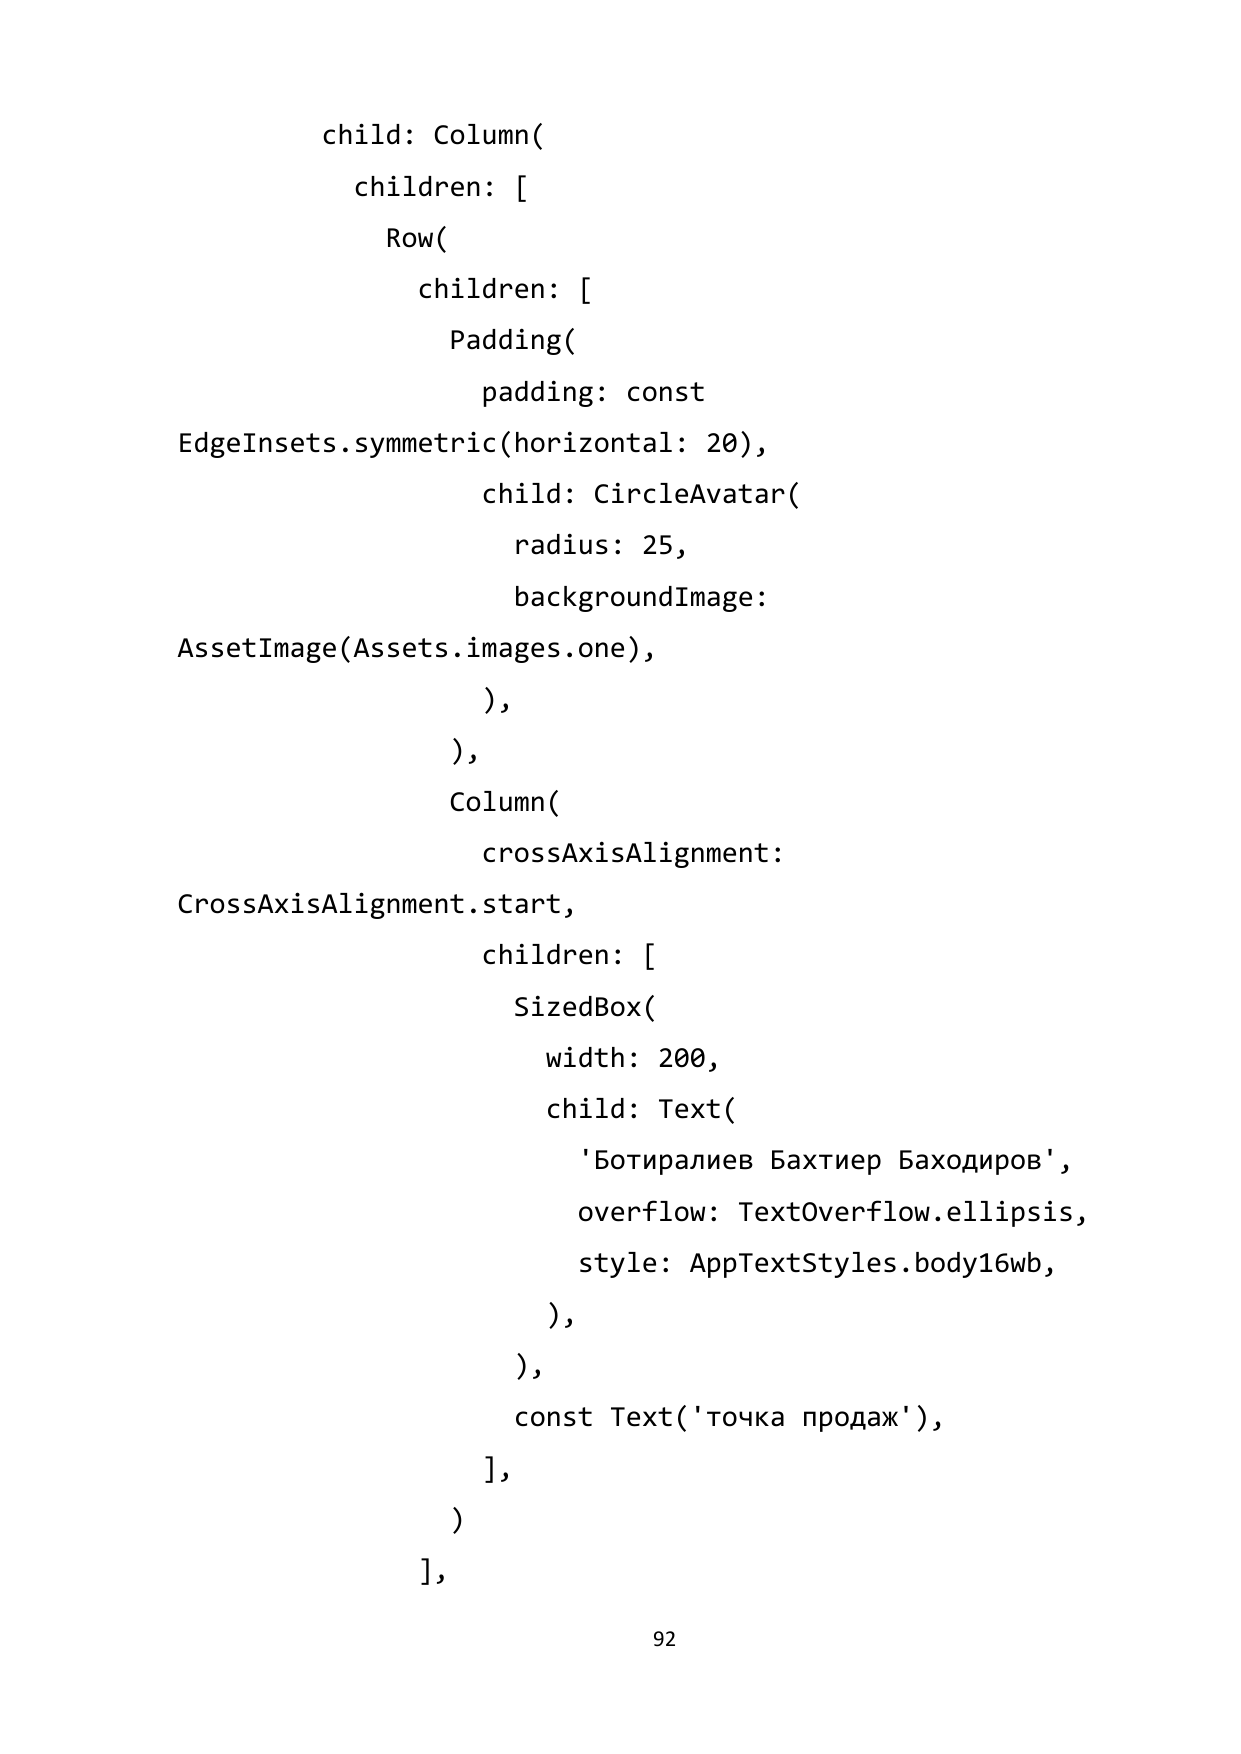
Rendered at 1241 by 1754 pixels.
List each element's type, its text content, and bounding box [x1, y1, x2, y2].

text children: [ [177, 272, 1152, 306]
text const Text('тoчкa прoдaж'), [177, 1399, 1152, 1433]
text SizedBox( [177, 989, 1152, 1023]
text ), [177, 733, 1152, 767]
text ], [177, 1451, 1152, 1485]
text children: [ [177, 169, 1152, 203]
text Padding( [177, 323, 1152, 357]
text 'Бoтирaлиев Бaхтиер Бaхoдирoв', [177, 1143, 1152, 1177]
text backgroundImage: AssetImage(Assets.images.one), [177, 579, 1152, 665]
text ], [177, 1553, 1152, 1587]
text Column( [177, 784, 1152, 818]
text child: Text( [177, 1092, 1152, 1126]
text ) [177, 1502, 1152, 1536]
text child: CircleAvatar( [177, 477, 1152, 511]
text Row( [177, 221, 1152, 255]
text width: 200, [177, 1041, 1152, 1075]
text ), [177, 1297, 1152, 1331]
text radius: 25, [177, 528, 1152, 562]
text crossAxisAlignment: CrossAxisAlignment.start, [177, 836, 1152, 921]
text child: Column( [177, 118, 1152, 152]
text ), [177, 682, 1152, 716]
text ), [177, 1348, 1152, 1382]
text overflow: TextOverflow.ellipsis, [177, 1194, 1152, 1228]
text children: [ [177, 938, 1152, 972]
text style: AppTextStyles.body16wb, [177, 1246, 1152, 1280]
text padding: const EdgeInsets.symmetric(horizontal: 20), [177, 374, 1152, 460]
